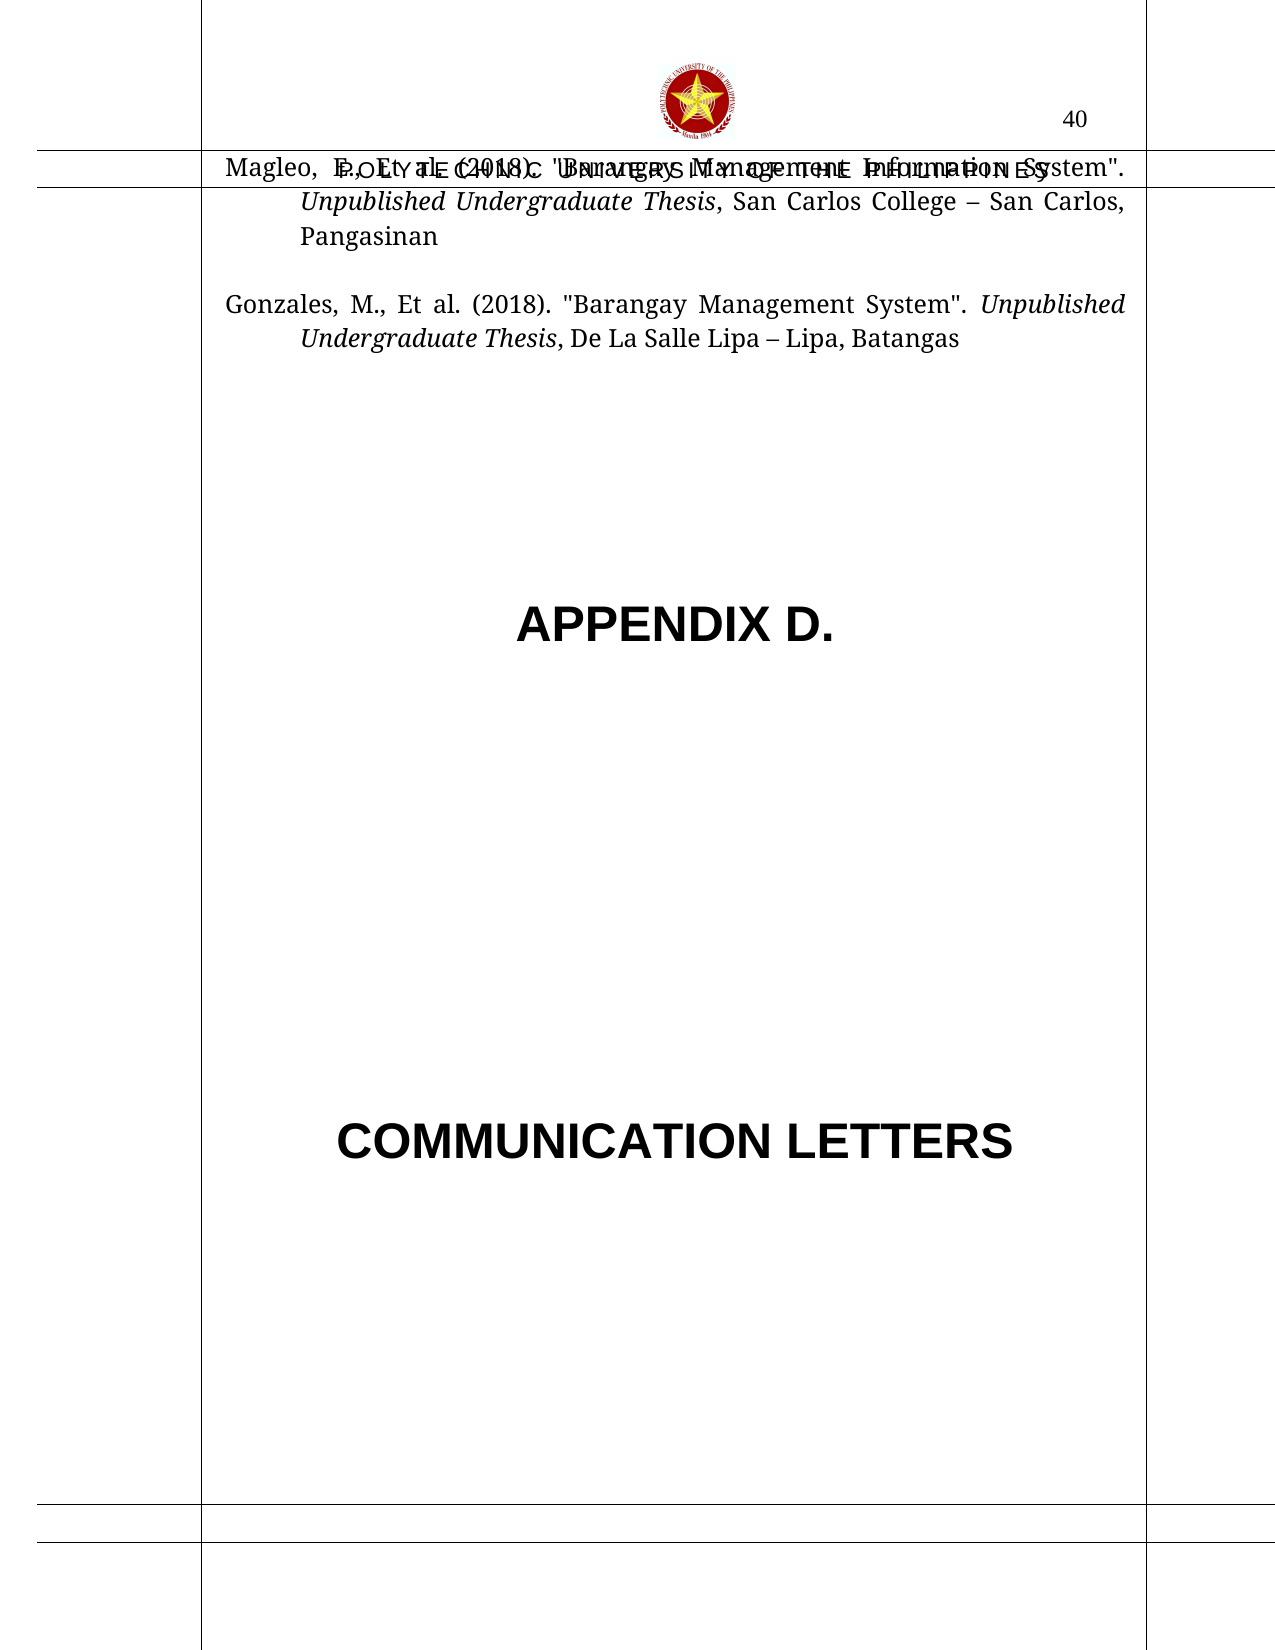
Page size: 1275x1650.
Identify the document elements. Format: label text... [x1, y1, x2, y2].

title APPENDIX D. [225, 594, 1125, 651]
text Magleo, E., Et al. (2018). "Barangay Management Information System". Unpublished Undergraduate Thesis, San Carlos College – San Carlos, Pangasinan [225, 150, 1125, 252]
picture [660, 63, 735, 139]
title COMMUNICATION LETTERS [225, 1111, 1125, 1169]
text Gonzales, M., Et al. (2018). "Barangay Management System". Unpublished Undergraduate Thesis, De La Salle Lipa – Lipa, Batangas [225, 286, 1125, 354]
